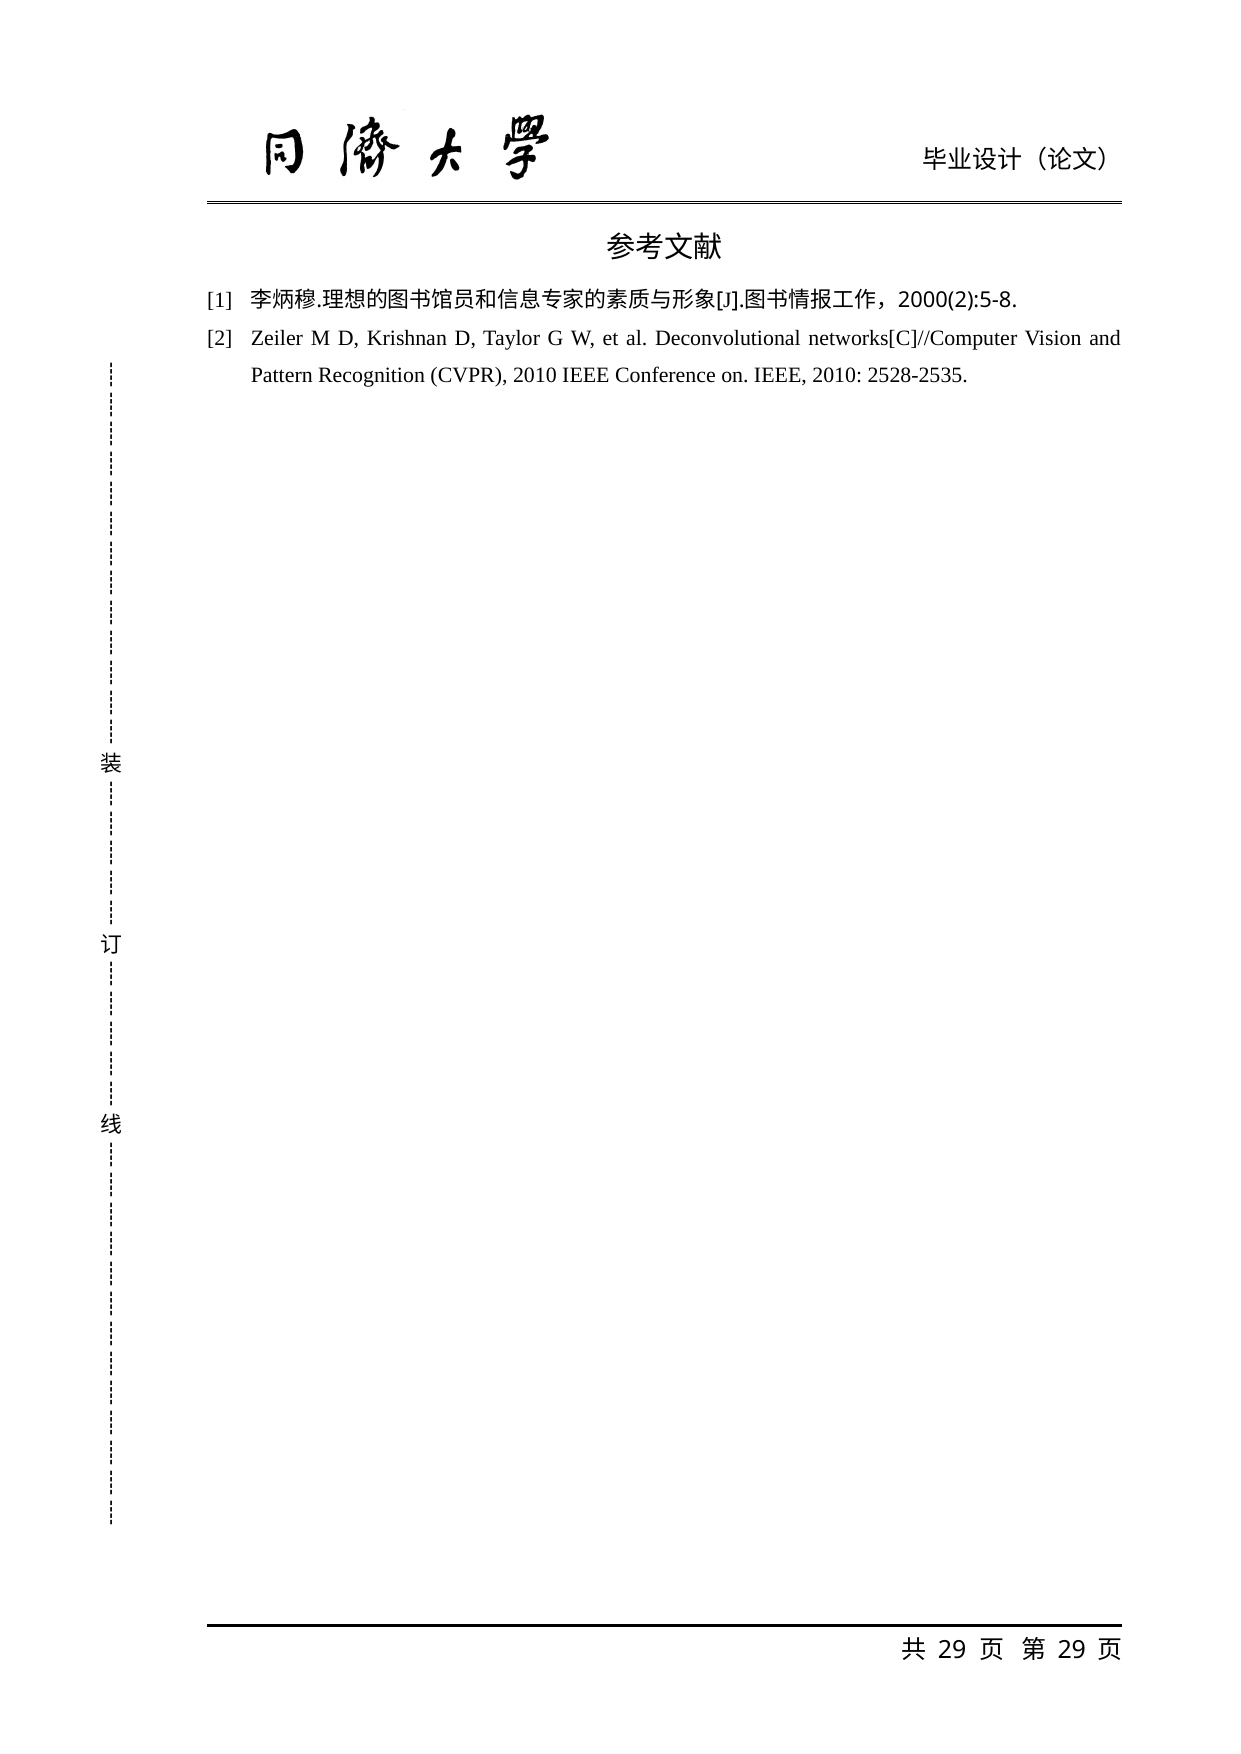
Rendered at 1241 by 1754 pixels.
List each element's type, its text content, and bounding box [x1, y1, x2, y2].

list Zeiler M D, Krishnan D, Taylor G W, et al. Deconvolutional networks[C]//Computer Vision and Pattern Recognition (CVPR), 2010 IEEE Conference on. IEEE, 2010: 2528-2535. [207, 315, 1122, 390]
picture [244, 106, 567, 185]
list 李炳穆.理想的图书馆员和信息专家的素质与形象[J].图书情报工作，2000(2):5-8. [207, 278, 1122, 315]
subtitle 参考文献 [207, 228, 1122, 265]
